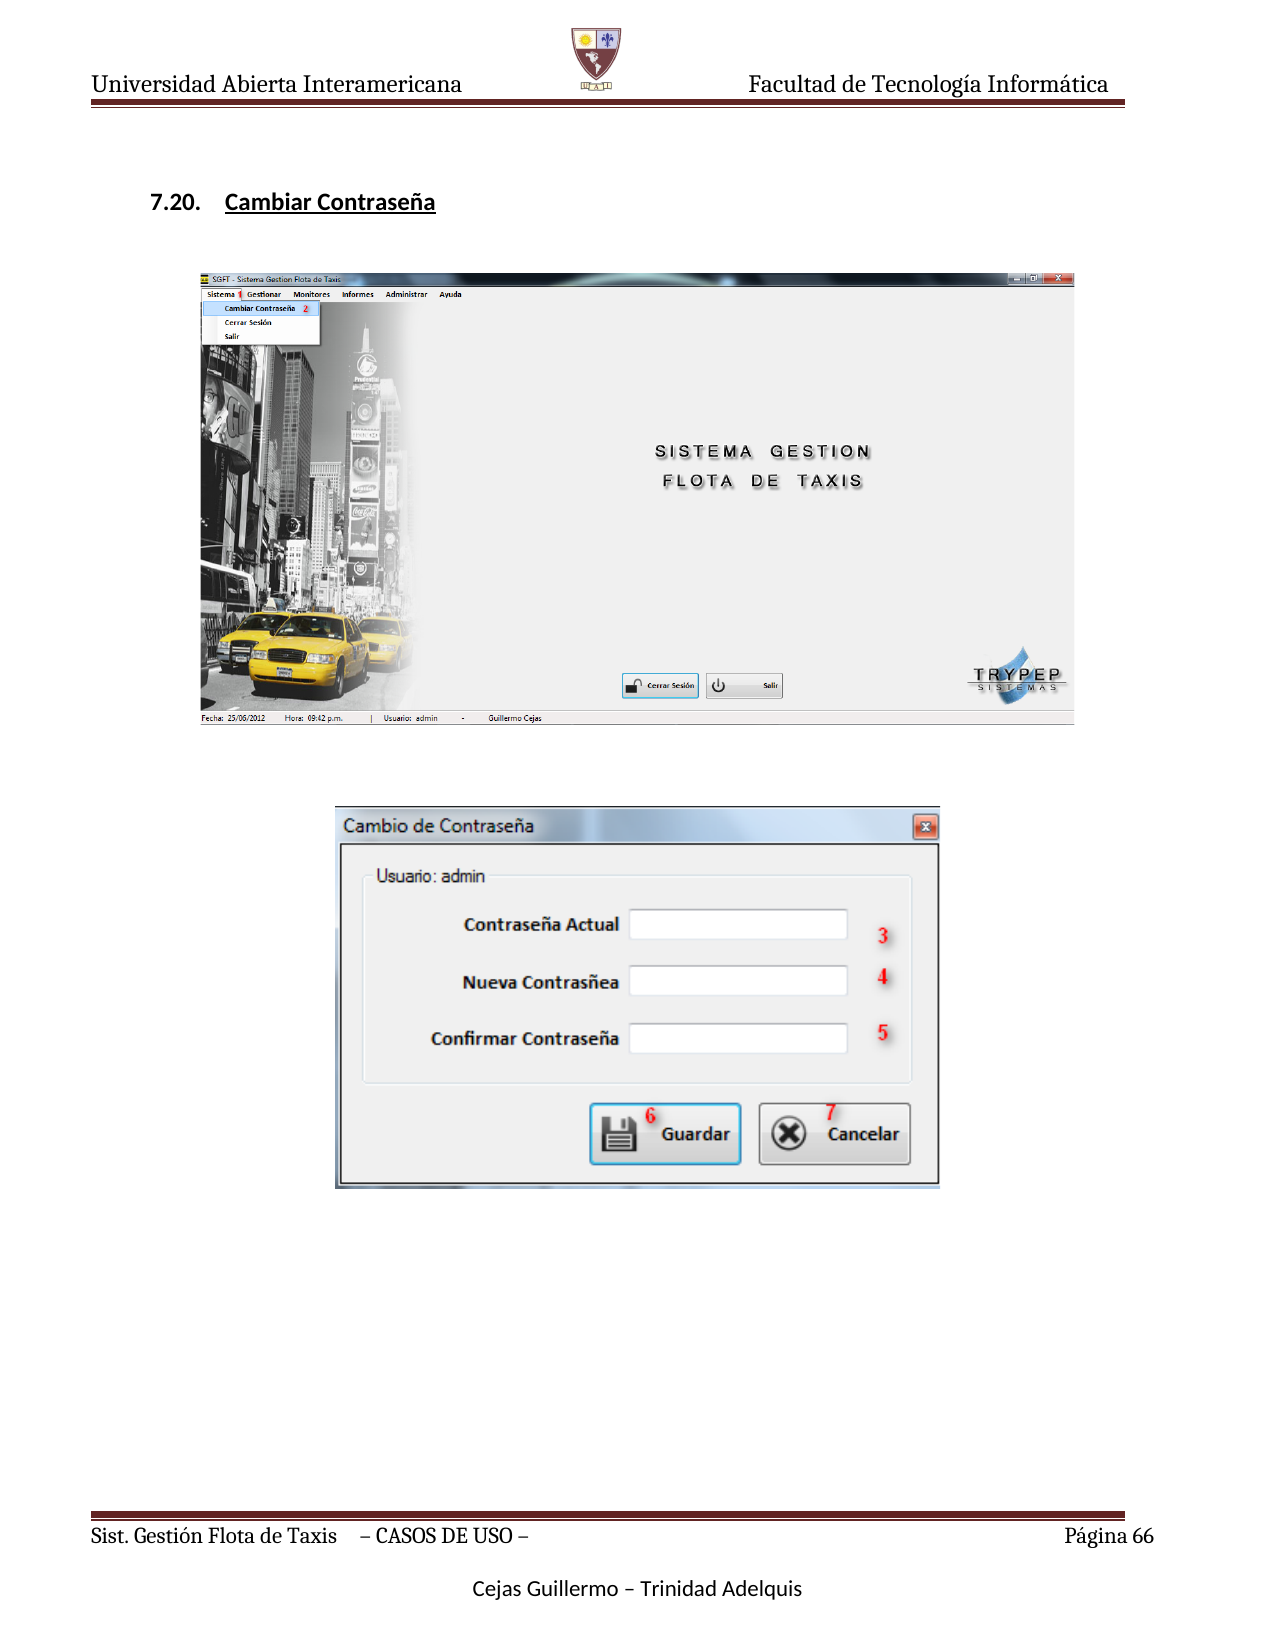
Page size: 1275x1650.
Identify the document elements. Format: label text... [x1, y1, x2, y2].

list Cambiar Contraseña [150, 186, 1123, 217]
picture [200, 273, 1075, 725]
picture [335, 806, 940, 1189]
picture [560, 23, 633, 93]
